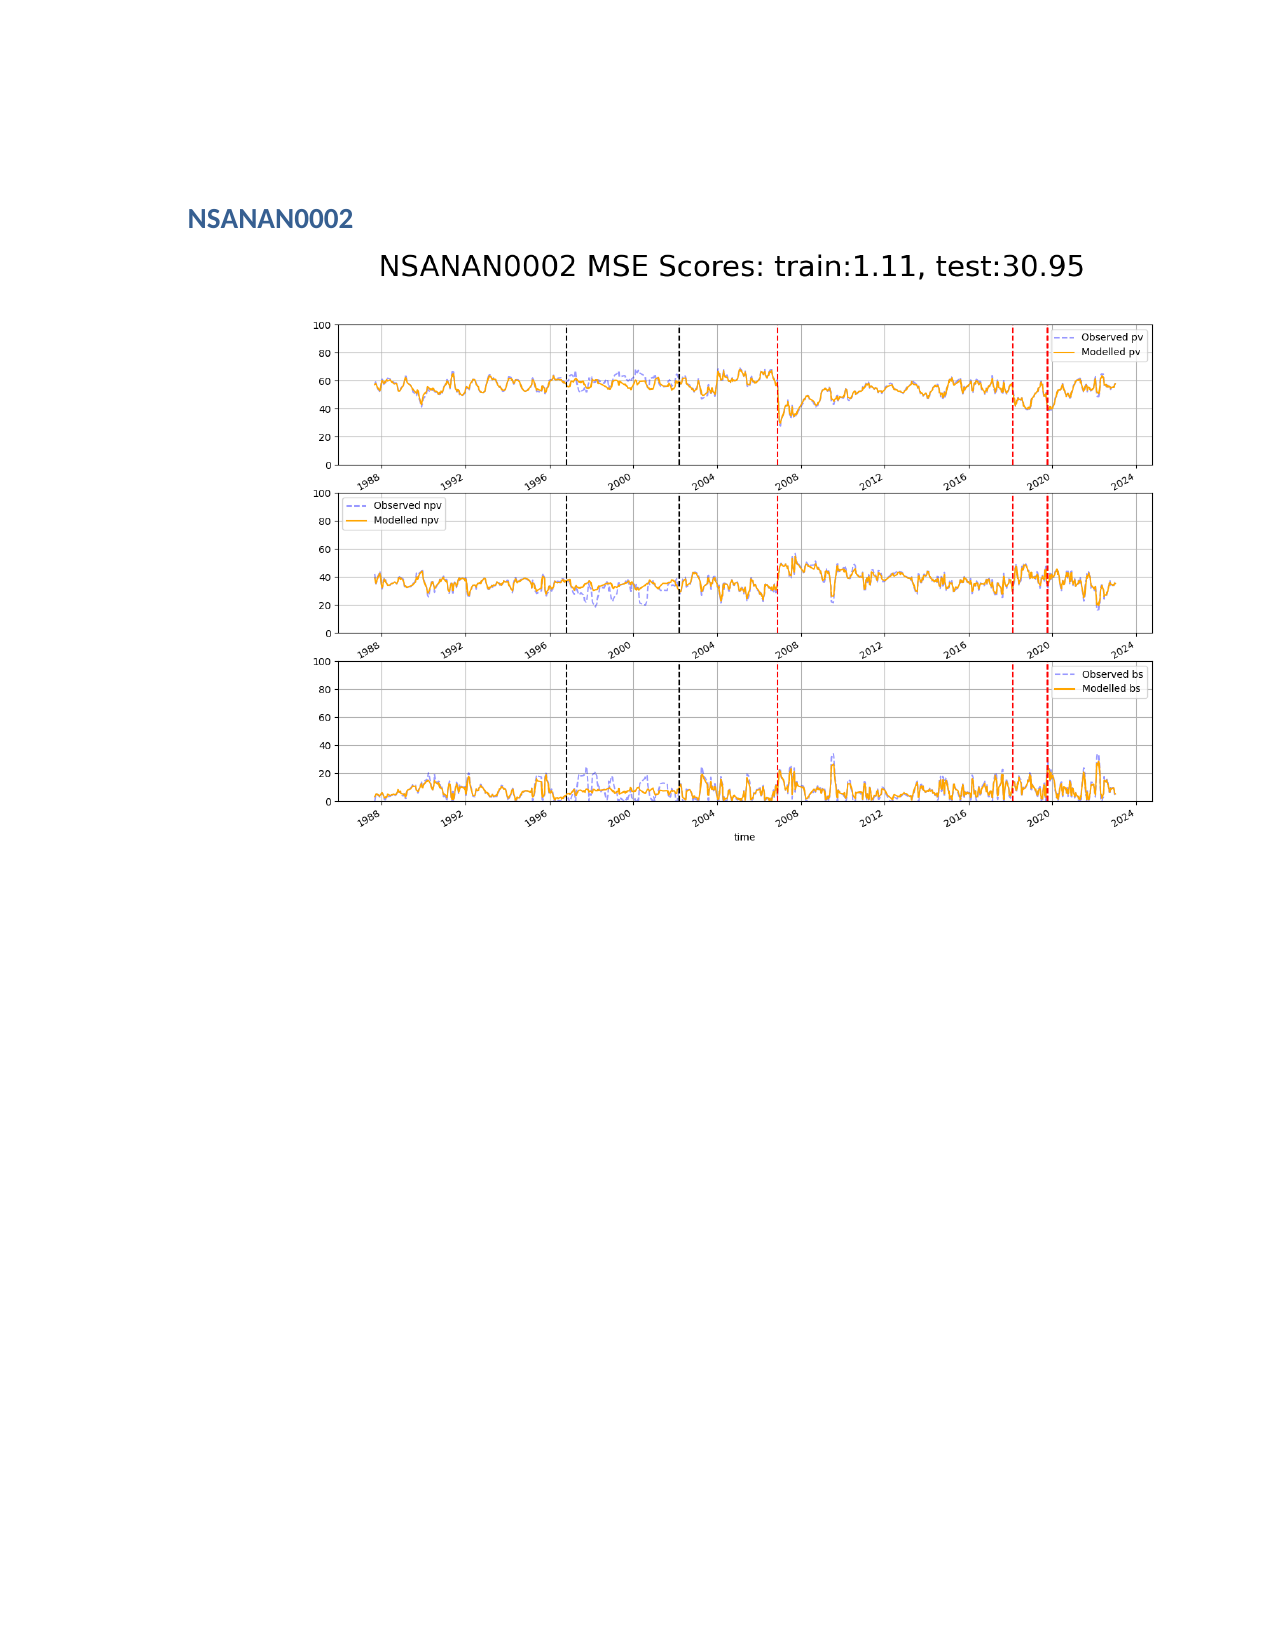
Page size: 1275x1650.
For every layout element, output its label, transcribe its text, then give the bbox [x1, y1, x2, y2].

subtitle NSANAN0002 [187, 200, 1087, 236]
picture [206, 241, 1257, 941]
